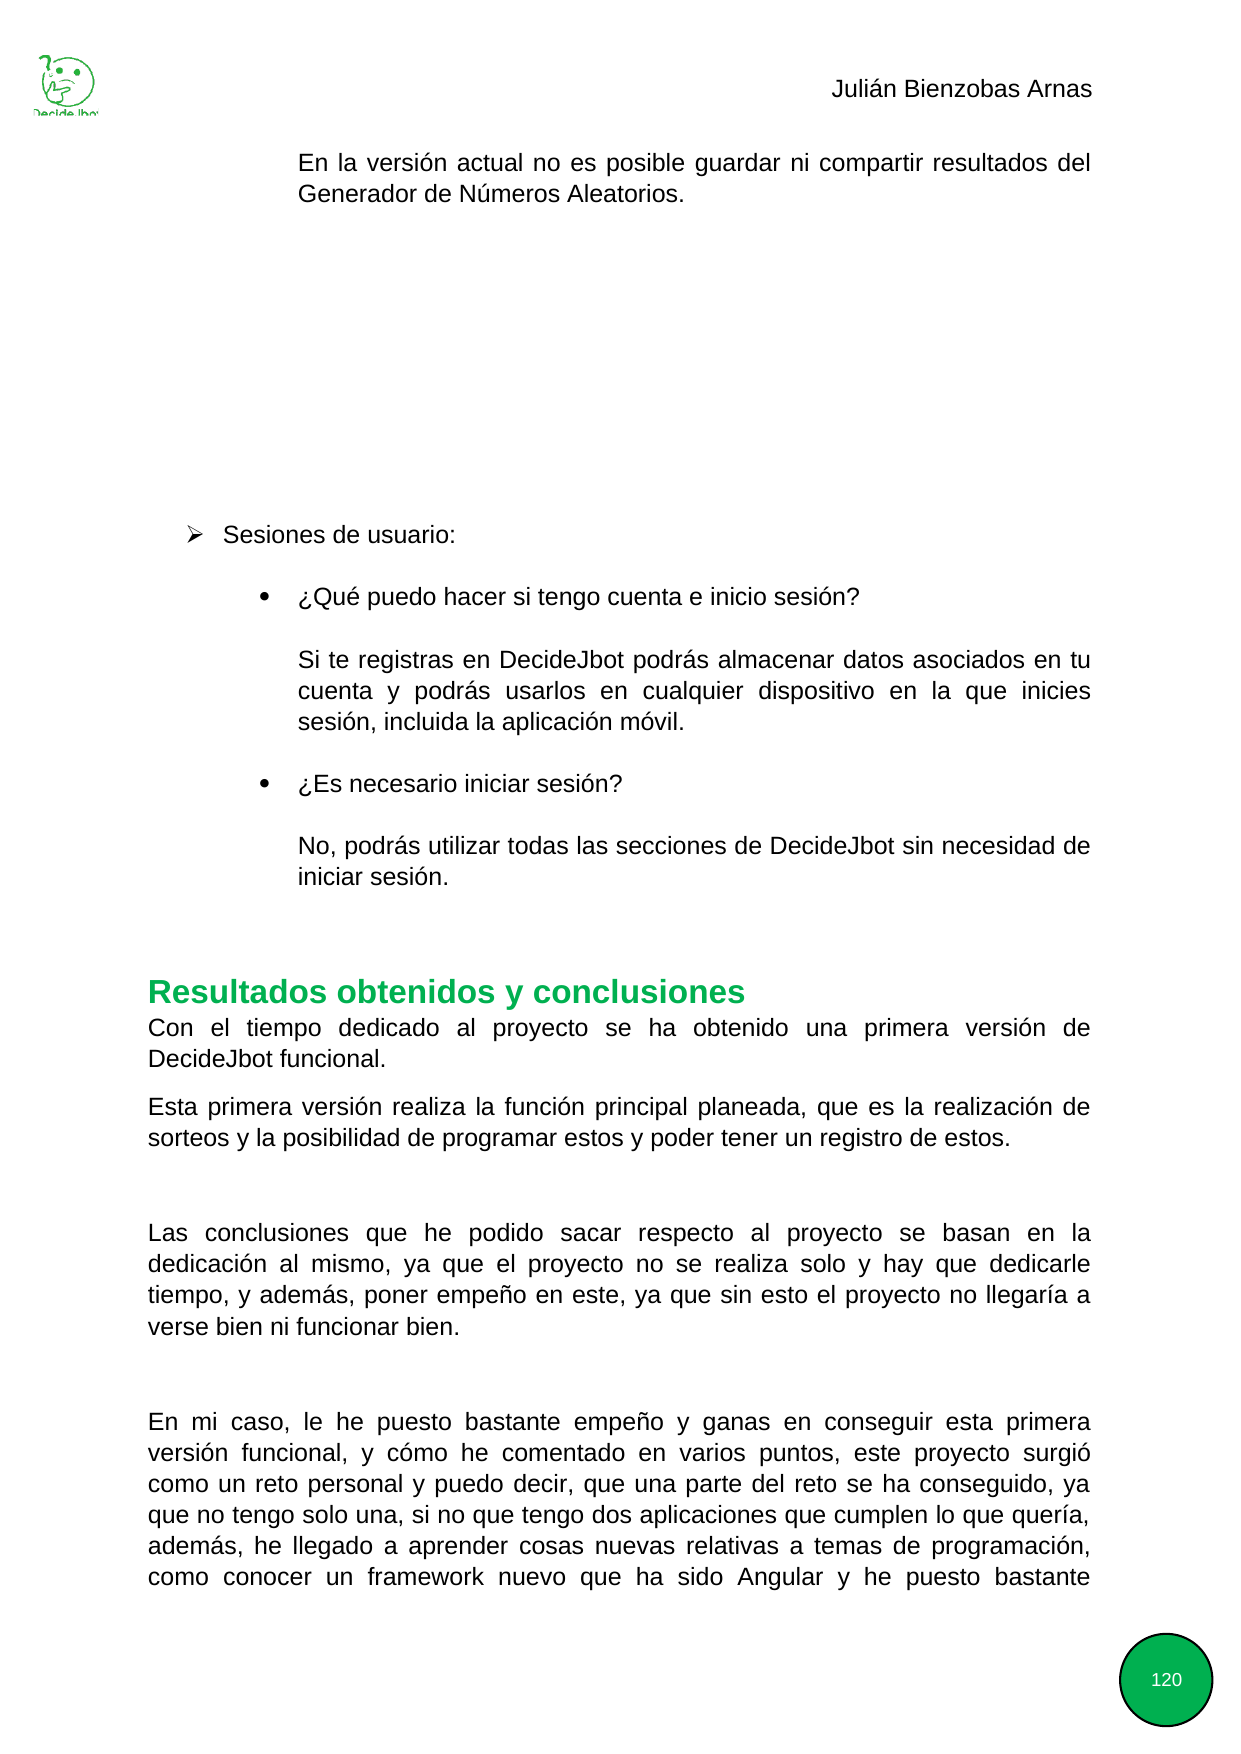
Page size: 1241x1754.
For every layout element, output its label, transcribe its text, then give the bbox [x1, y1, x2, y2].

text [148, 1407, 1092, 1591]
list ¿Qué puedo hacer si tengo cuenta e inicio sesión? [260, 582, 1092, 611]
picture [32, 55, 99, 114]
list Sesiones de usuario: [185, 520, 1092, 549]
list En la versión actual no es posible guardar ni compartir resultados del Generador de Números Aleatorios. [298, 148, 1092, 207]
text Las conclusiones que he podido sacar respecto al proyecto se basan en la dedicación al mismo, ya que el proyecto no se realiza solo y hay que dedicarle tiempo, y además, poner empeño en este, ya que sin esto el proyecto no llegaría a verse bien ni funcionar bien. [148, 1218, 1092, 1340]
list No, podrás utilizar todas las secciones de DecideJbot sin necesidad de iniciar sesión. [298, 831, 1092, 891]
text Esta primera versión realiza la función principal planeada, que es la realización de sorteos y la posibilidad de programar estos y poder tener un registro de estos. [148, 1092, 1092, 1152]
subtitle Resultados obtenidos y conclusiones [148, 972, 1092, 1010]
list ¿Es necesario iniciar sesión? [260, 769, 1092, 798]
list Si te registras en DecideJbot podrás almacenar datos asociados en tu cuenta y podrás usarlos en cualquier dispositivo en la que inicies sesión, incluida la aplicación móvil. [298, 644, 1092, 735]
text Con el tiempo dedicado al proyecto se ha obtenido una primera versión de DecideJbot funcional. [148, 1013, 1092, 1073]
